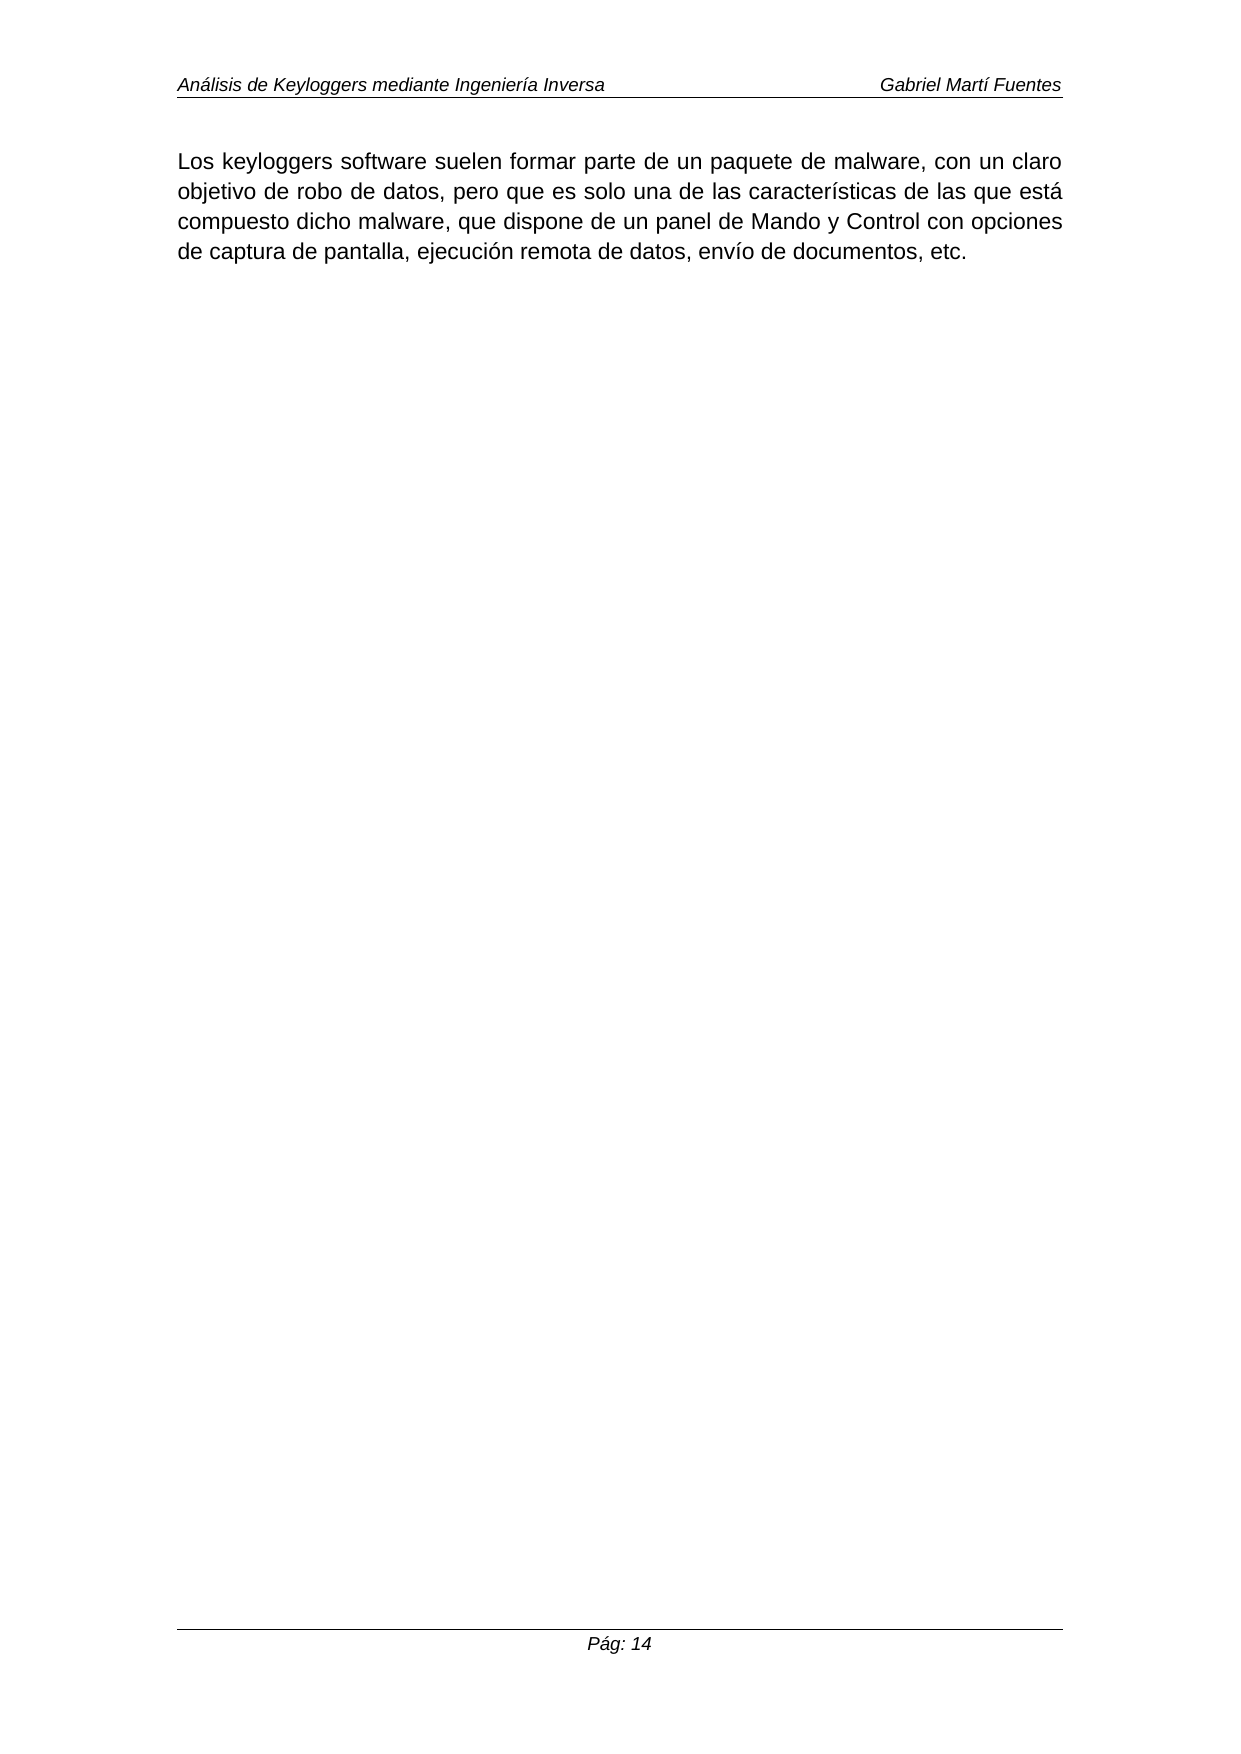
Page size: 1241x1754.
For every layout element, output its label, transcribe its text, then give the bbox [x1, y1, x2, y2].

text Los keyloggers software suelen formar parte de un paquete de malware, con un claro objetivo de robo de datos, pero que es solo una de las características de las que está compuesto dicho malware, que dispone de un panel de Mando y Control con opciones de captura de pantalla, ejecución remota de datos, envío de documentos, etc. [177, 148, 1063, 264]
